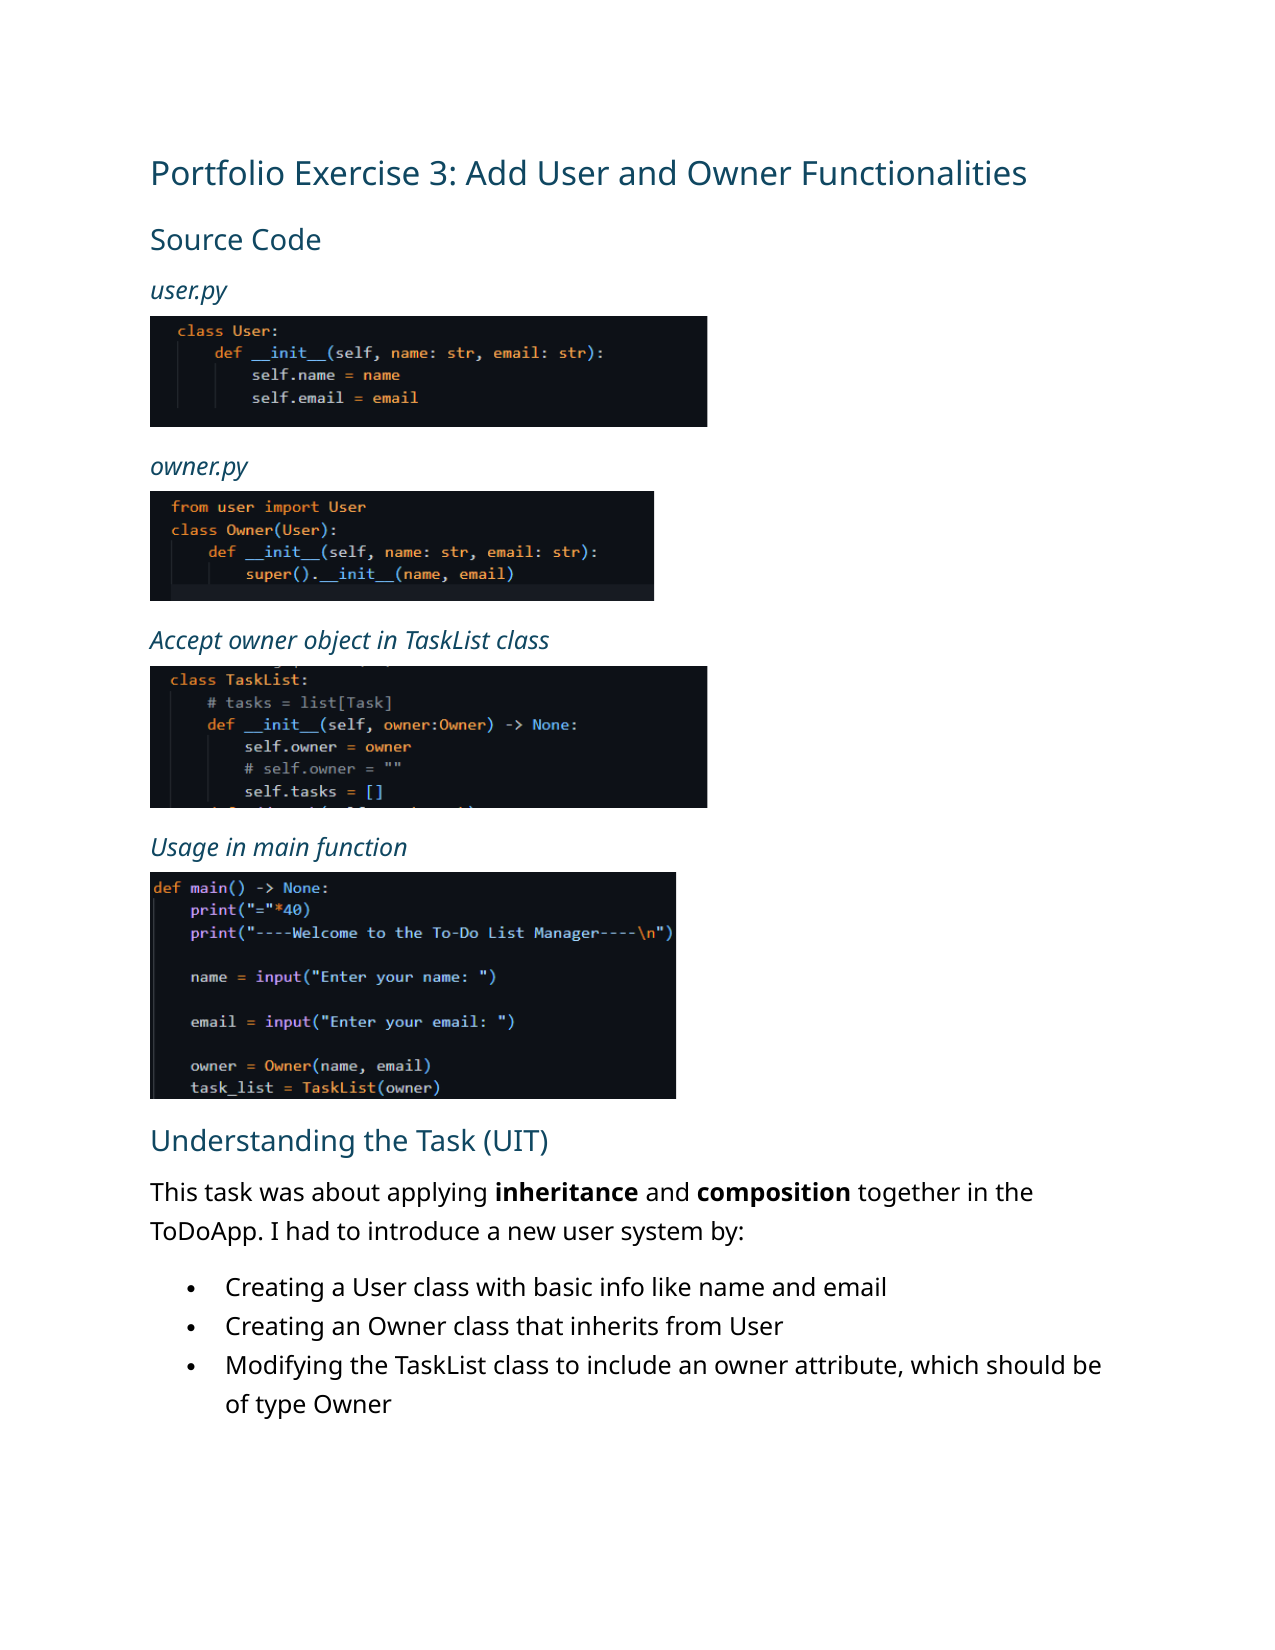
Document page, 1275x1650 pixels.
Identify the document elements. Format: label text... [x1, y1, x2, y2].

list Modifying the TaskList class to include an owner attribute, which should be of type Owner [187, 1348, 1125, 1421]
picture [150, 316, 708, 427]
subtitle Source Code [150, 219, 1125, 258]
picture [150, 666, 708, 808]
subtitle Accept owner object in TaskList class [150, 623, 1125, 657]
subtitle Usage in main function [150, 829, 1125, 864]
subtitle Understanding the Task (UIT) [150, 1121, 1125, 1160]
text This task was about applying inheritance and composition together in the ToDoApp. I had to introduce a new user system by: [150, 1175, 1125, 1248]
picture [150, 872, 677, 1099]
picture [150, 491, 655, 601]
subtitle owner.py [150, 448, 1125, 482]
list Creating an Owner class that inherits from User [187, 1309, 1125, 1343]
list Creating a User class with basic info like name and email [187, 1270, 1125, 1304]
subtitle user.py [150, 273, 1125, 307]
subtitle Portfolio Exercise 3: Add User and Owner Functionalities [150, 150, 1125, 195]
